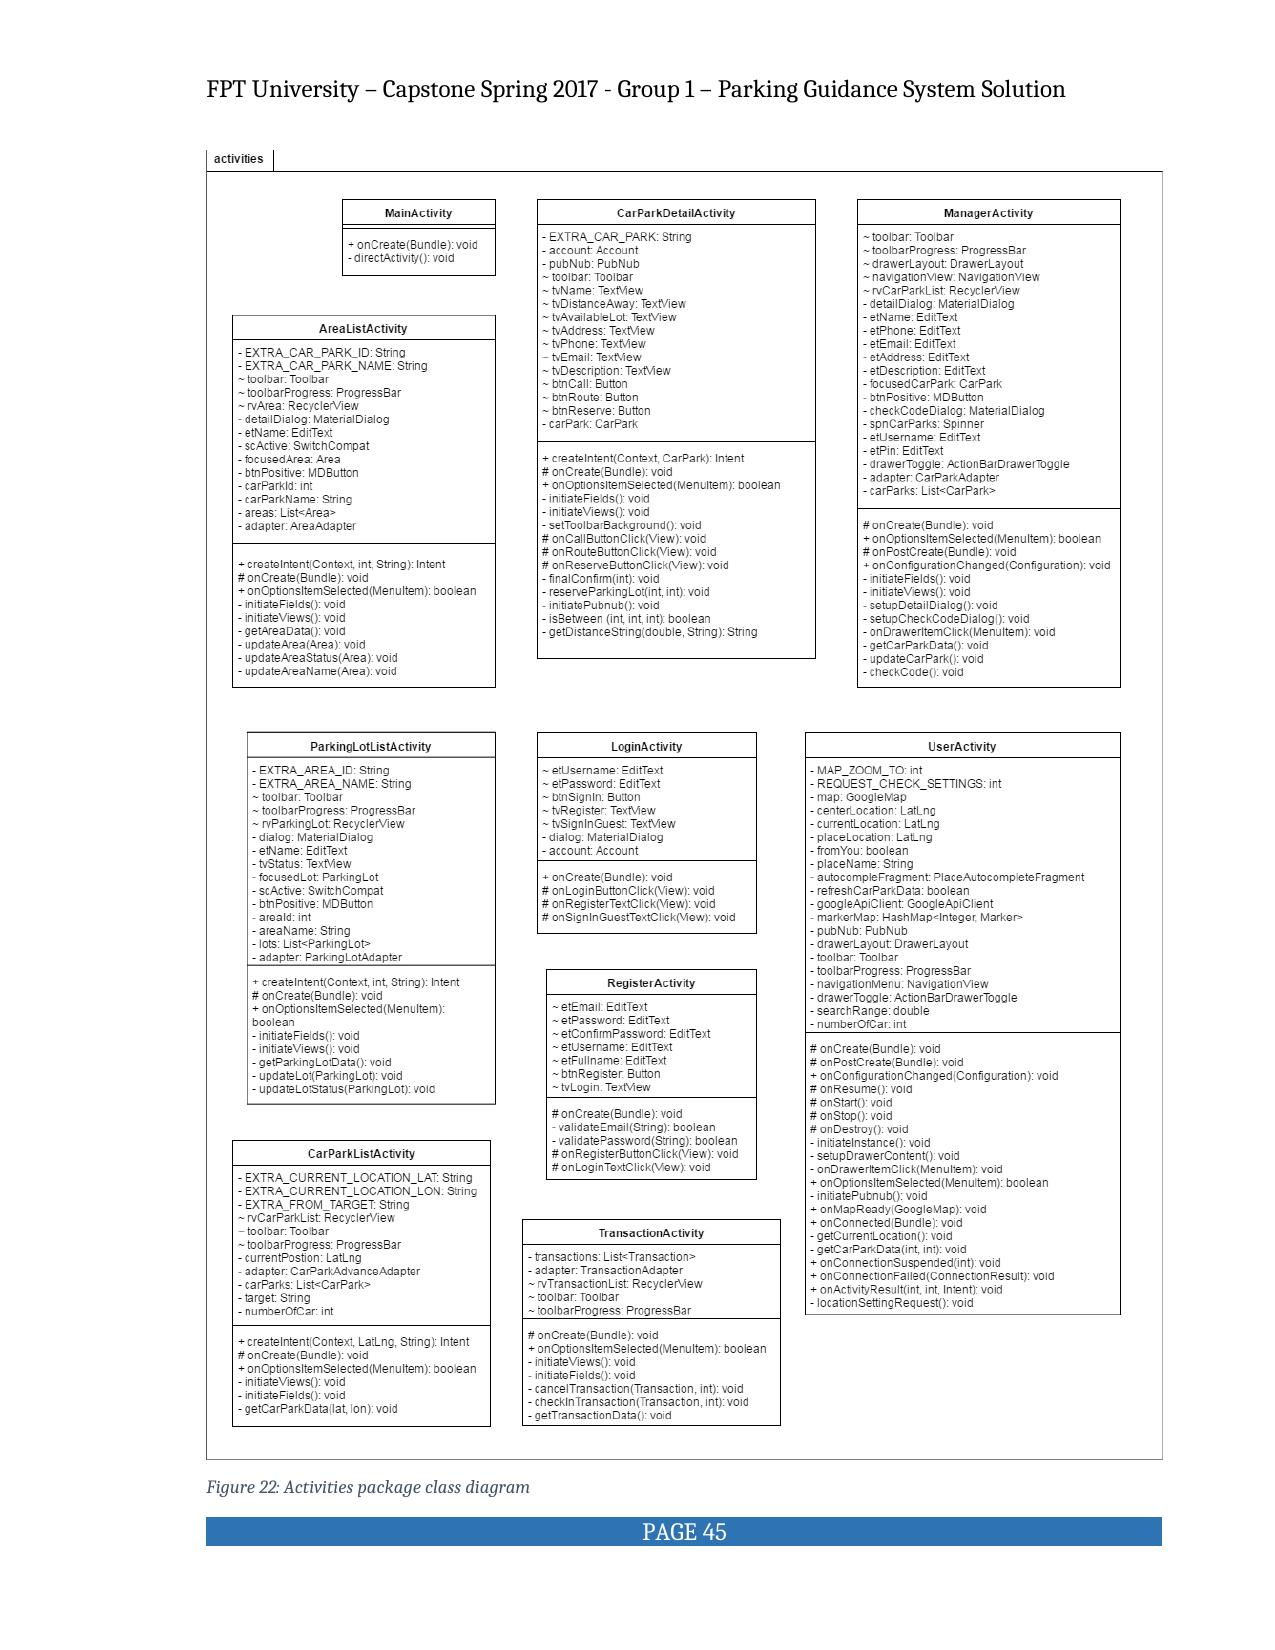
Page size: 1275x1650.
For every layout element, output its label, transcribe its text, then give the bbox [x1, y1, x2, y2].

picture [206, 150, 1163, 1460]
